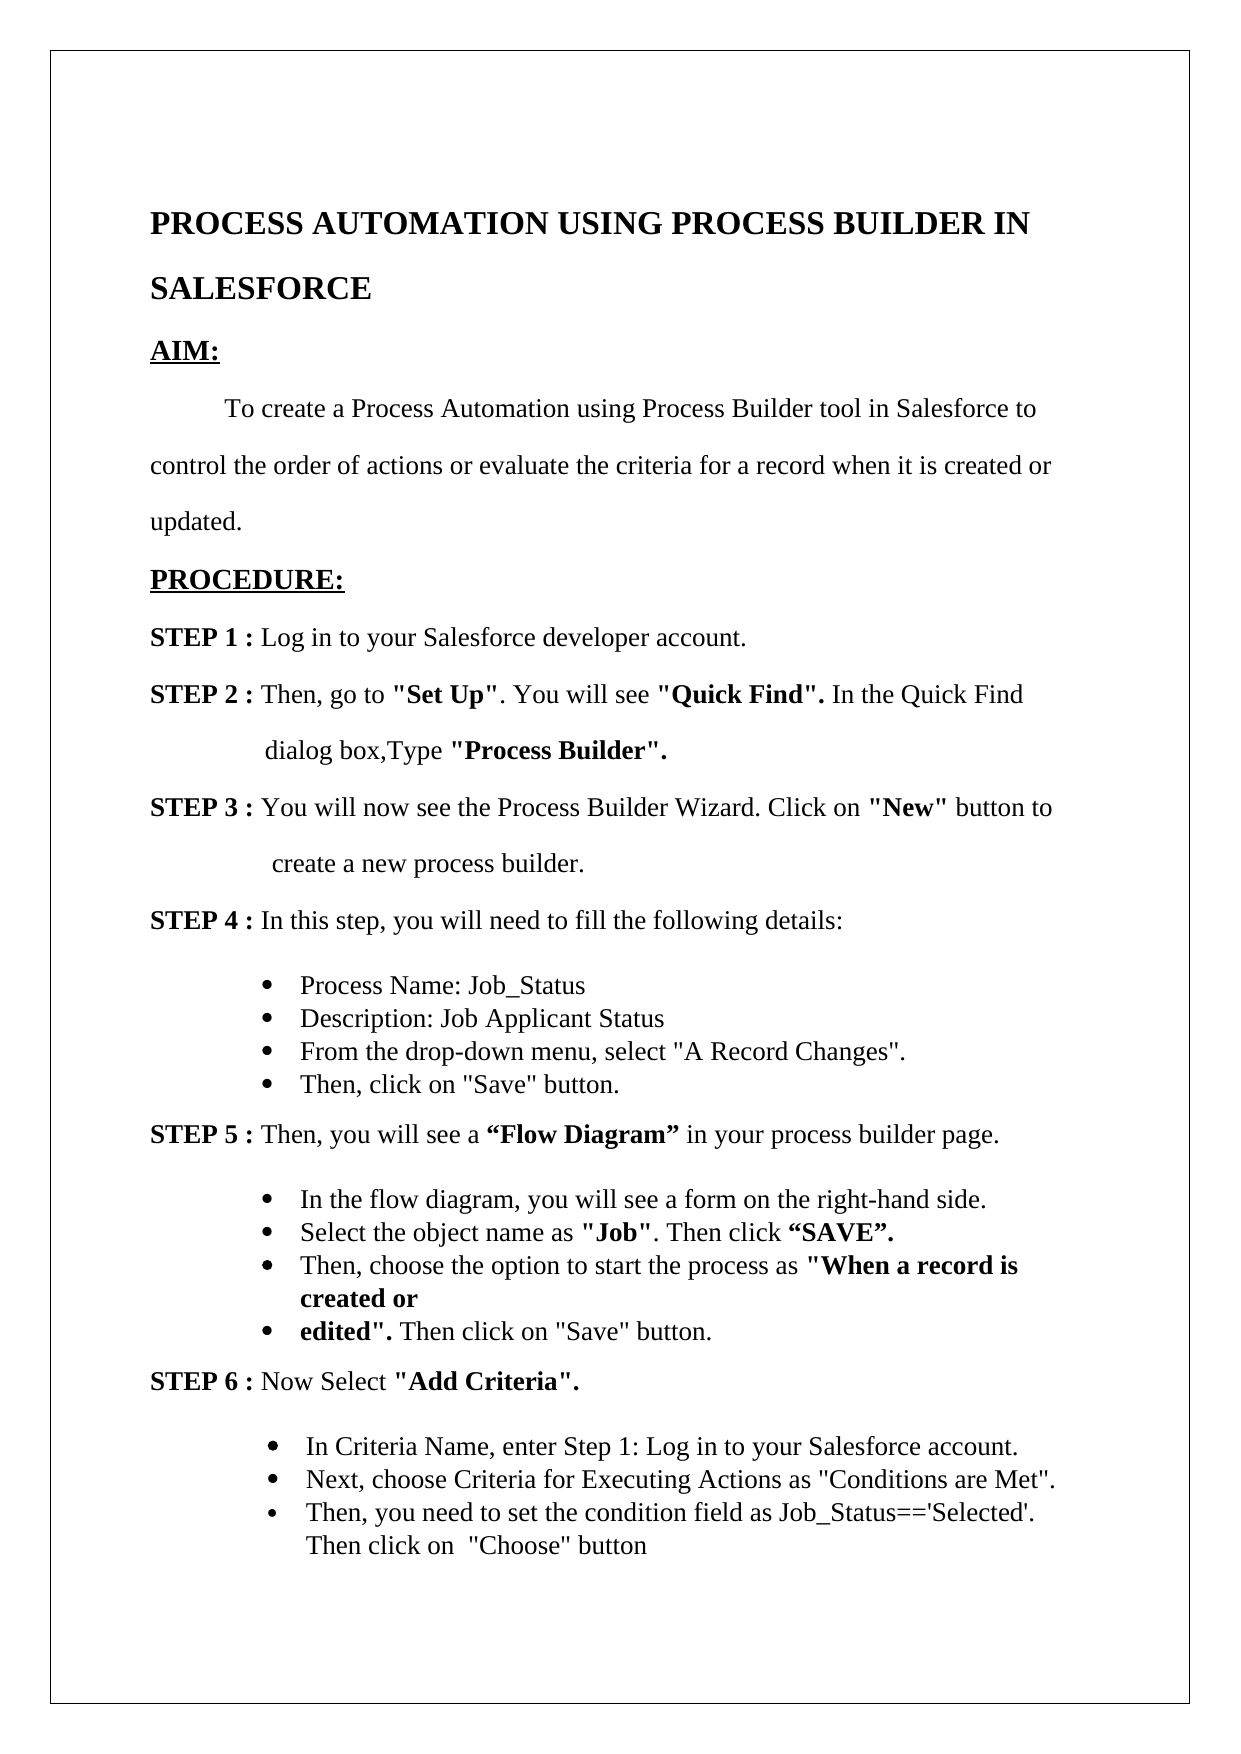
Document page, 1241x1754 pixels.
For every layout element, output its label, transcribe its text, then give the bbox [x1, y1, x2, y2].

list From the drop-down menu, select "A Record Changes". [262, 1035, 1090, 1066]
list Then, choose the option to start the process as "When a record is created or [262, 1249, 1090, 1313]
list Select the object name as "Job". Then click “SAVE”. [262, 1216, 1090, 1247]
text SALESFORCE [150, 268, 1090, 306]
list In Criteria Name, enter Step 1: Log in to your Salesforce account. [268, 1430, 1090, 1461]
text PROCEDURE: [150, 562, 1090, 595]
list Description: Job Applicant Status [262, 1002, 1090, 1033]
text STEP 2 : Then, go to "Set Up". You will see "Quick Find". In the Quick Find [150, 678, 1090, 709]
text STEP 1 : Log in to your Salesforce developer account. [150, 621, 1090, 652]
list Next, choose Criteria for Executing Actions as "Conditions are Met". [268, 1463, 1090, 1494]
list Then, you need to set the condition field as Job_Status=='Selected'. Then click on "Choose" button [268, 1496, 1090, 1560]
text PROCESS AUTOMATION USING PROCESS BUILDER IN [150, 203, 1090, 241]
list Process Name: Job_Status [262, 969, 1090, 1000]
text STEP 3 : You will now see the Process Builder Wizard. Click on "New" button to [150, 791, 1090, 822]
list edited". Then click on "Save" button. [262, 1315, 1090, 1346]
text AIM: [150, 333, 1090, 366]
text To create a Process Automation using Process Builder tool in Salesforce to [150, 392, 1090, 423]
text STEP 4 : In this step, you will need to fill the following details: [150, 904, 1090, 935]
text STEP 6 : Now Select "Add Criteria". [150, 1365, 1090, 1396]
text create a new process builder. [150, 847, 1090, 879]
text updated. [150, 505, 1090, 536]
text STEP 5 : Then, you will see a “Flow Diagram” in your process builder page. [150, 1118, 1090, 1149]
list Then, click on "Save" button. [262, 1068, 1090, 1099]
list In the flow diagram, you will see a form on the right-hand side. [262, 1183, 1090, 1214]
text control the order of actions or evaluate the criteria for a record when it is created or [150, 449, 1090, 480]
text dialog box,Type "Process Builder". [150, 734, 1090, 766]
